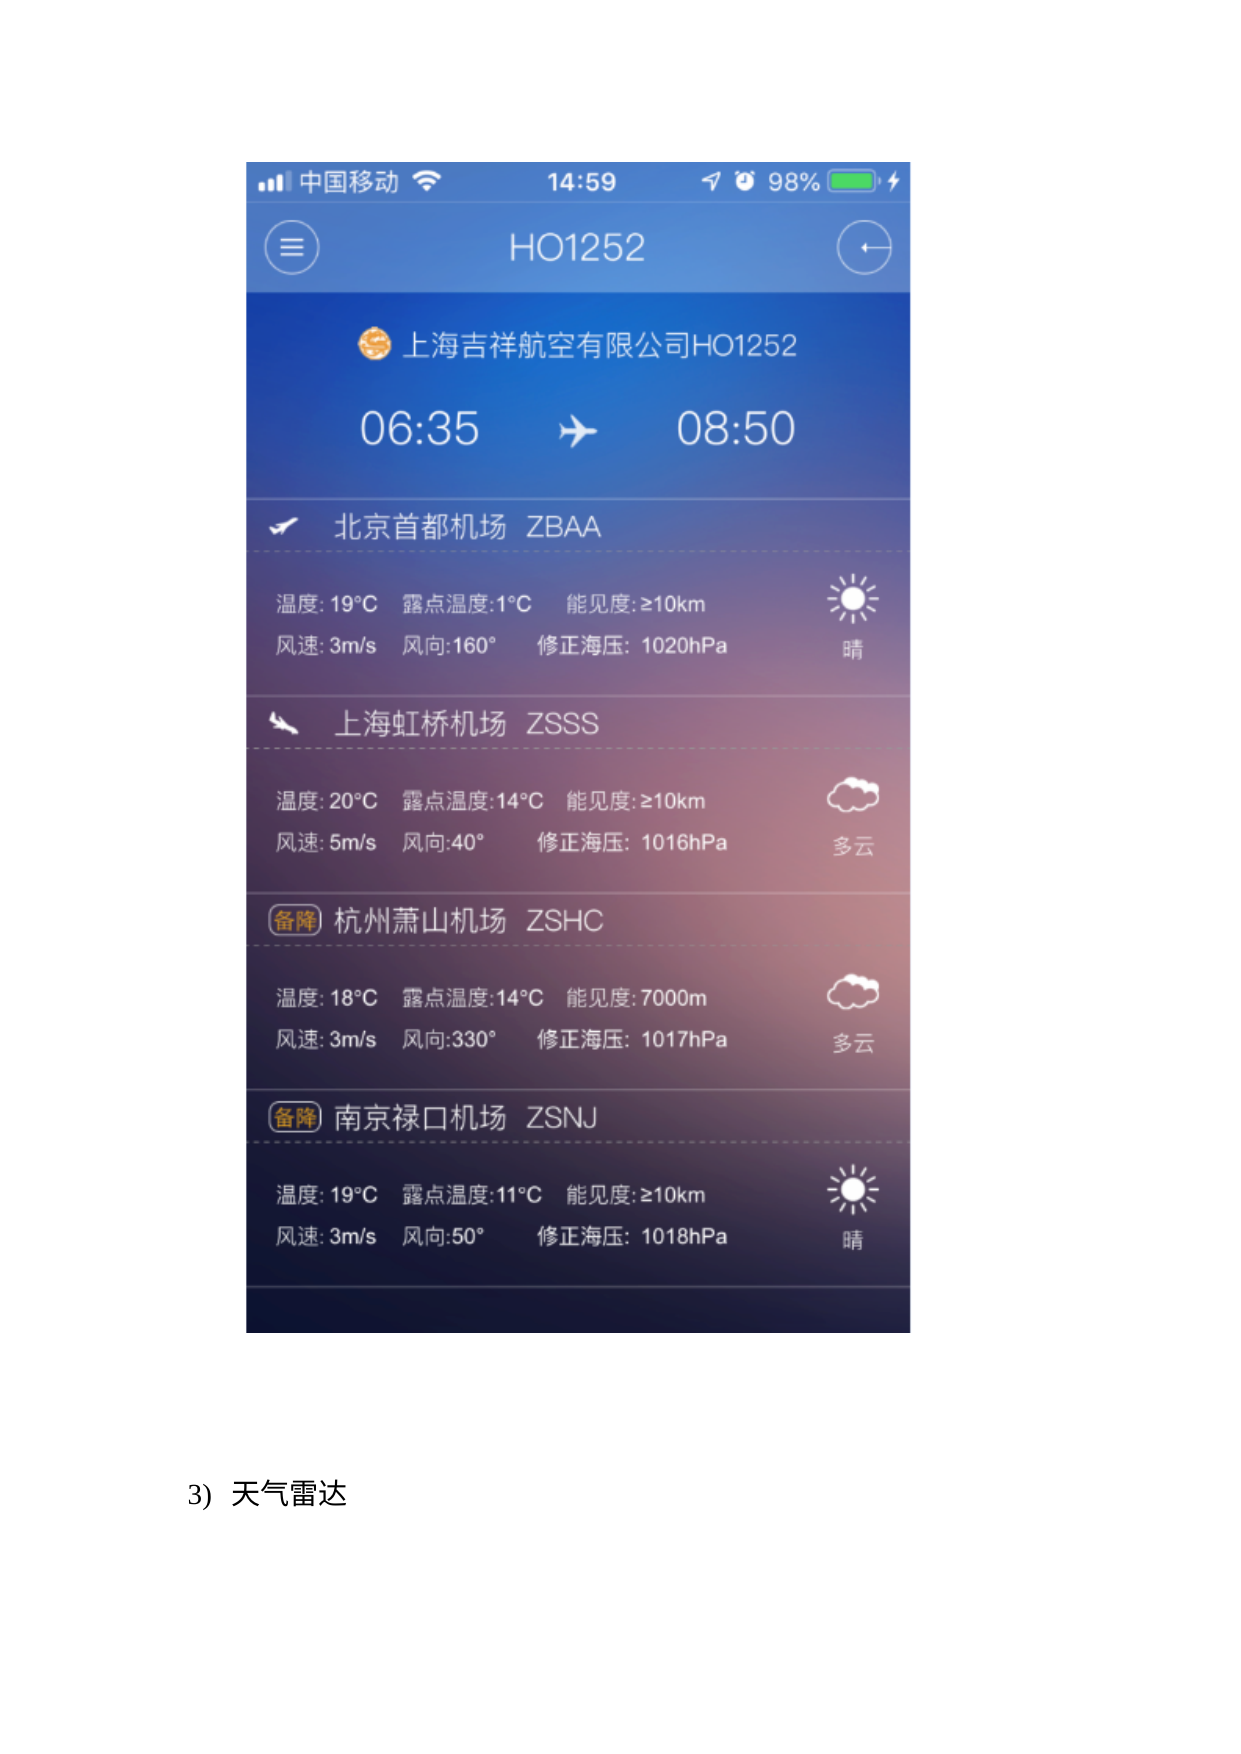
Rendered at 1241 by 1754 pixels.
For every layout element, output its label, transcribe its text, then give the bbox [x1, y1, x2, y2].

list 天气雷达 [187, 1459, 1053, 1524]
picture [245, 162, 912, 1333]
